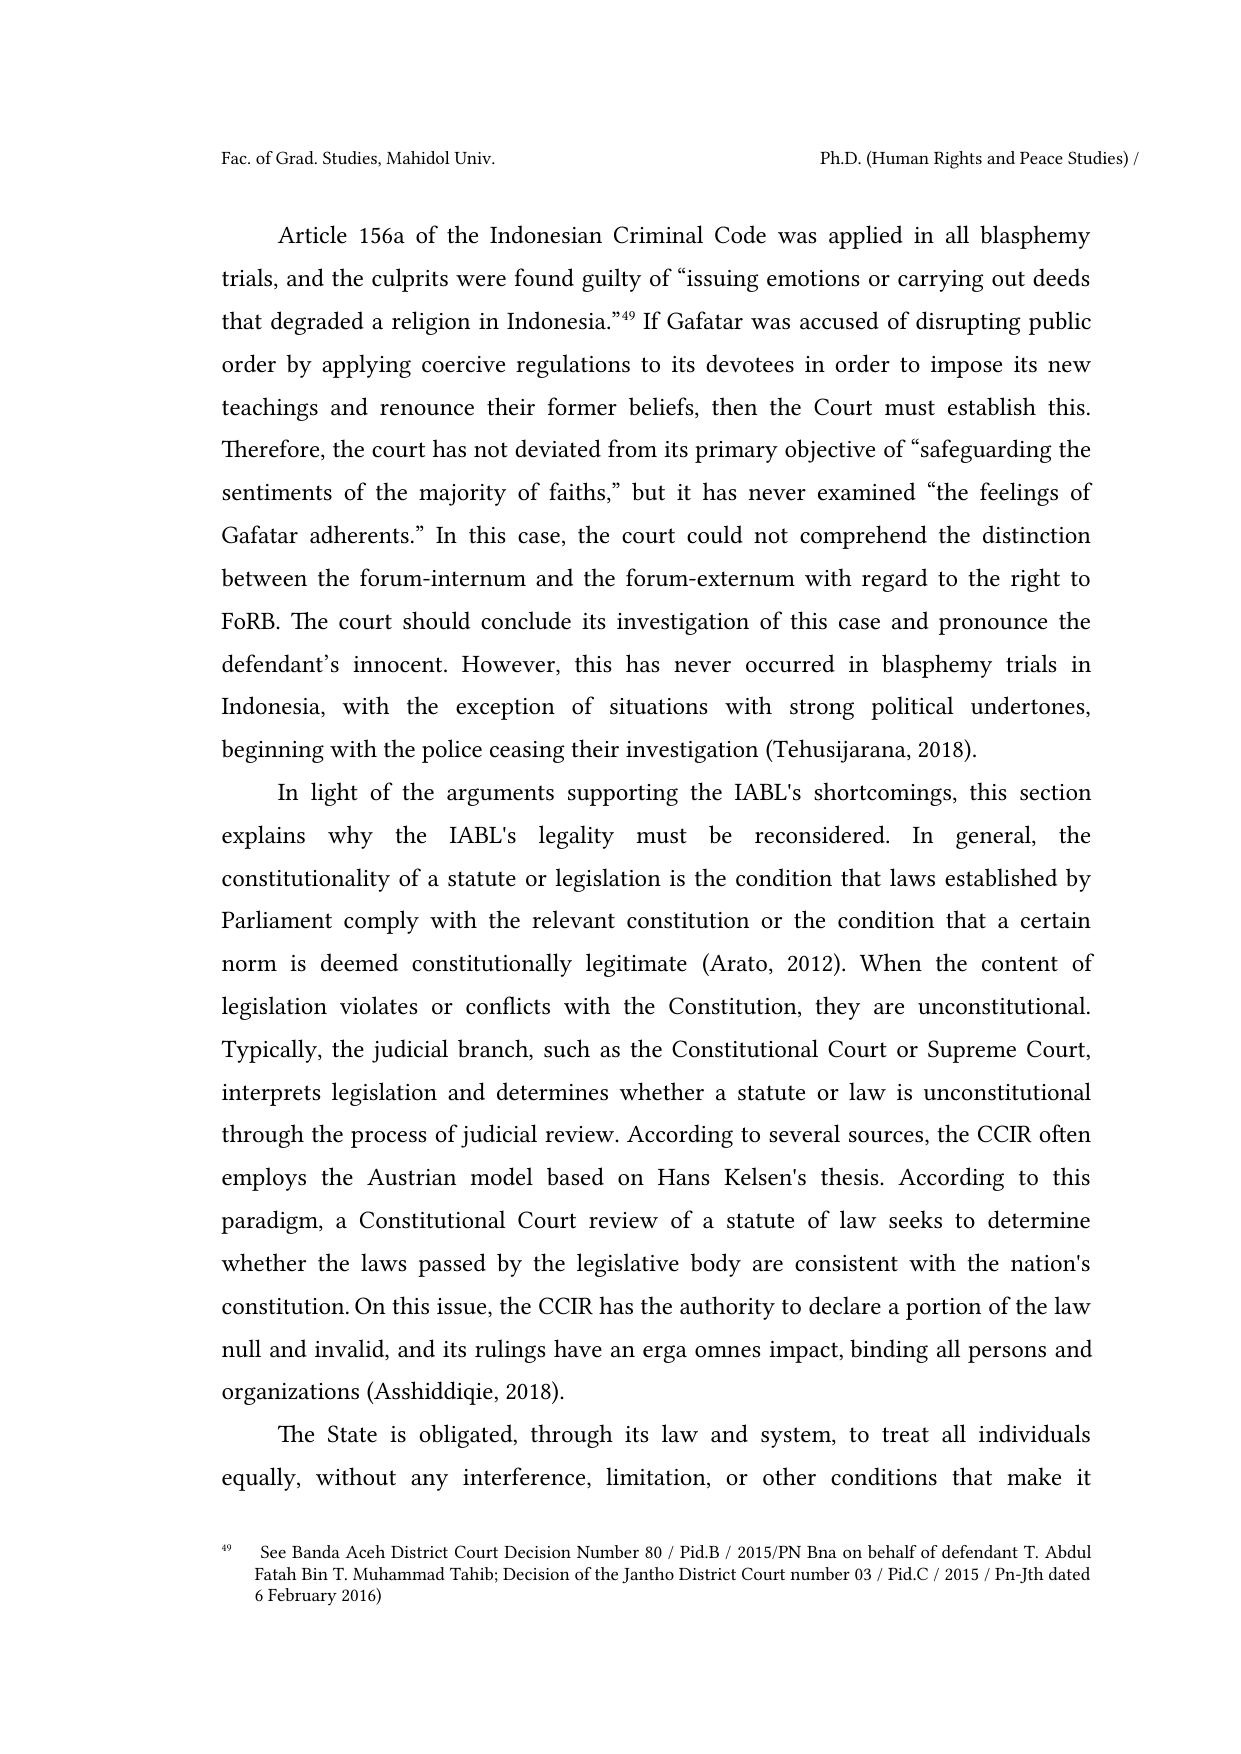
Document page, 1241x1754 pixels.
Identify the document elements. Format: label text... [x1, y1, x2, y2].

text Article 156a of the Indonesian Criminal Code was applied in all blasphemy trials, and the culprits were found guilty of “issuing emotions or carrying out deeds that degraded a religion in Indonesia.” If Gafatar was accused of disrupting public order by applying coercive regulations to its devotees in order to impose its new teachings and renounce their former beliefs, then the Court must establish this. Therefore, the court has not deviated from its primary objective of “safeguarding the sentiments of the majority of faiths,” but it has never examined “the feelings of Gafatar adherents.” In this case, the court could not comprehend the distinction between the forum-internum and the forum-externum with regard to the right to FoRB. The court should conclude its investigation of this case and pronounce the defendant’s innocent. However, this has never occurred in blasphemy trials in Indonesia, with the exception of situations with strong political undertones, beginning with the police ceasing their investigation (Tehusijarana, 2018). [221, 221, 1092, 764]
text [221, 1420, 1092, 1492]
text In light of the arguments supporting the IABL's shortcomings, this section explains why the IABL's legality must be reconsidered. In general, the constitutionality of a statute or legislation is the condition that laws established by Parliament comply with the relevant constitution or the condition that a certain norm is deemed constitutionally legitimate (Arato, 2012). When the content of legislation violates or conflicts with the Constitution, they are unconstitutional. Typically, the judicial branch, such as the Constitutional Court or Supreme Court, interprets legislation and determines whether a statute or law is unconstitutional through the process of judicial review. According to several sources, the CCIR often employs the Austrian model based on Hans Kelsen's thesis. According to this paradigm, a Constitutional Court review of a statute of law seeks to determine whether the laws passed by the legislative body are consistent with the nation's constitution. On this issue, the CCIR has the authority to declare a portion of the law null and invalid, and its rulings have an erga omnes impact, binding all persons and organizations (Asshiddiqie, 2018). [221, 778, 1092, 1406]
